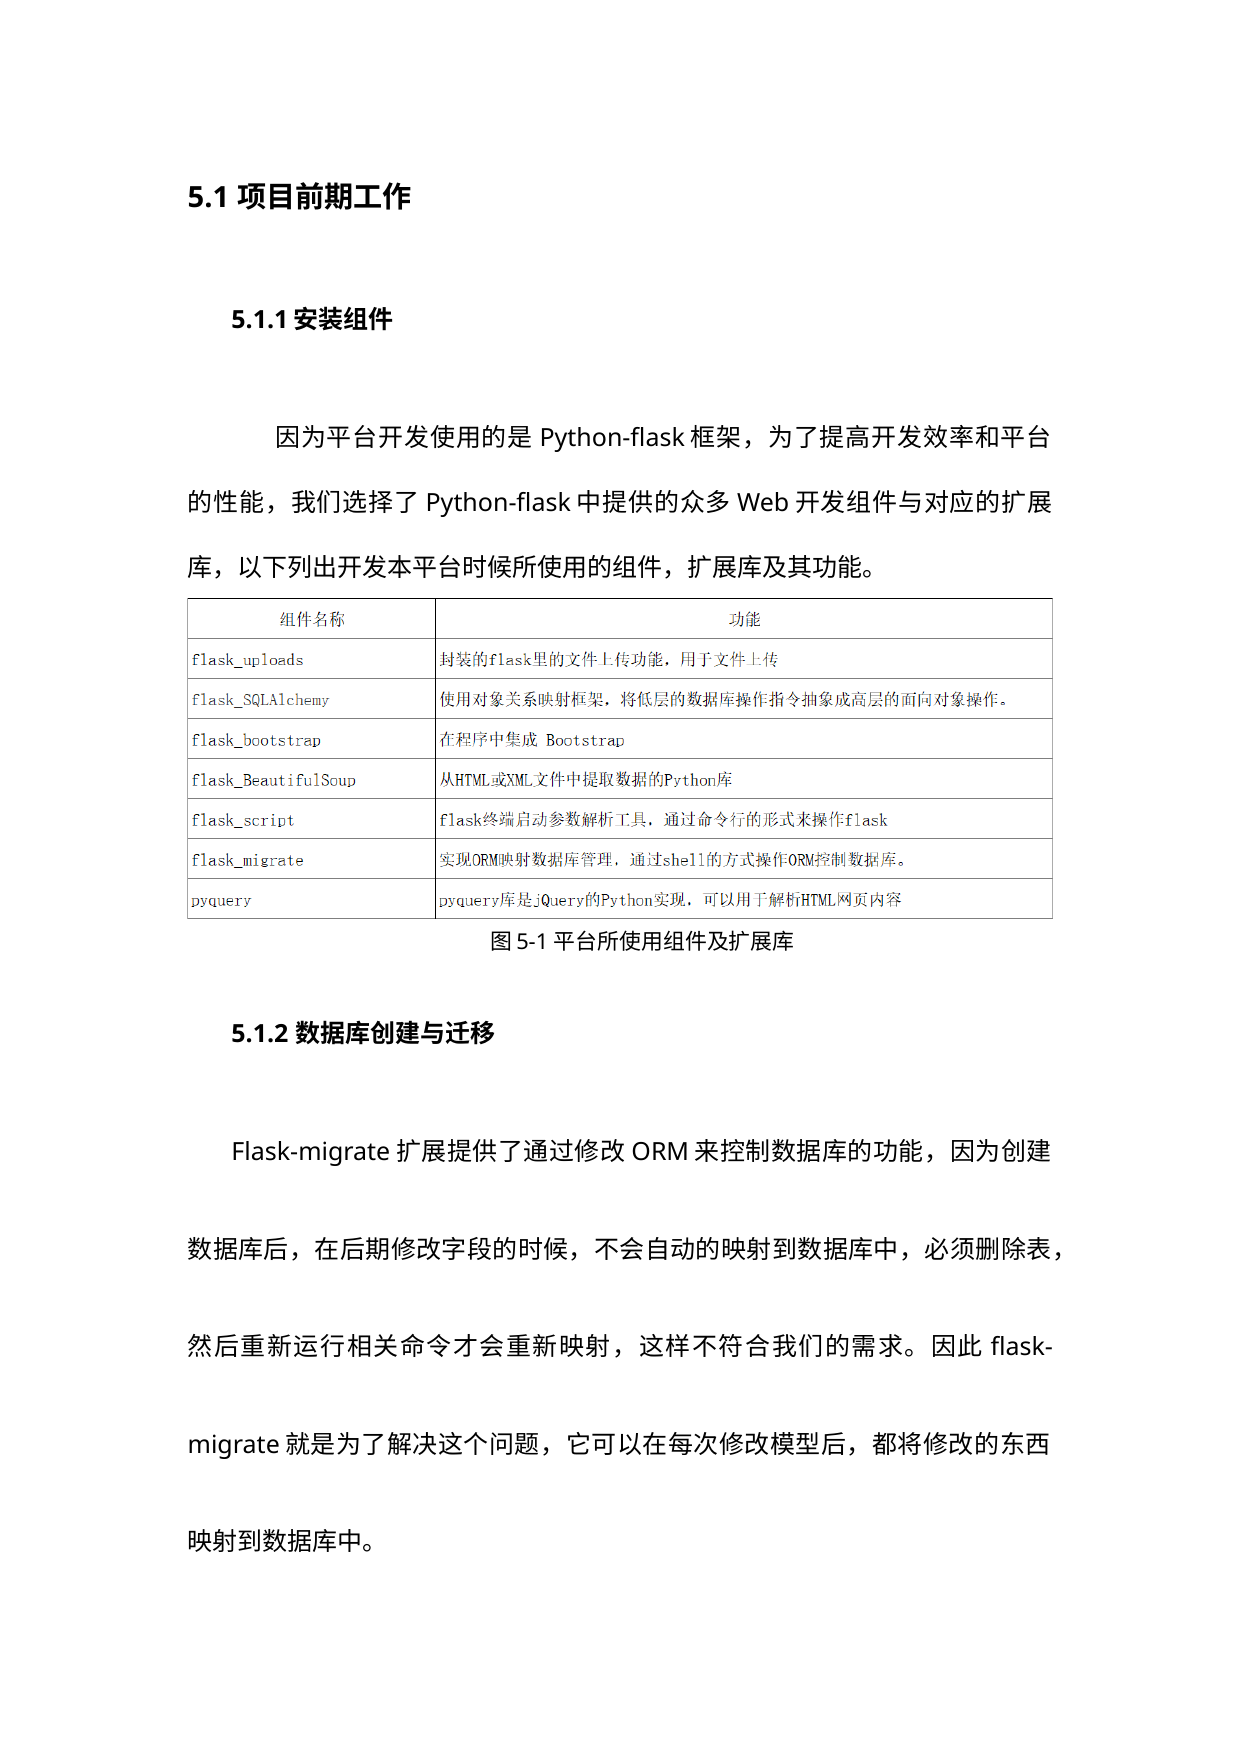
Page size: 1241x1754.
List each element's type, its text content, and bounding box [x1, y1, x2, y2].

text 图5-1 平台所使用组件及扩展库 [187, 923, 1053, 956]
picture [187, 598, 1053, 919]
text Flask-migrate扩展提供了通过修改ORM来控制数据库的功能，因为创建数据库后，在后期修改字段的时候，不会自动的映射到数据库中，必须删除表，然后重新运行相关命令才会重新映射，这样不符合我们的需求。因此flask-migrate就是为了解决这个问题，它可以在每次修改模型后，都将修改的东西映射到数据库中。 [187, 1117, 1053, 1572]
text 因为平台开发使用的是Python-flask框架，为了提高开发效率和平台的性能，我们选择了Python-flask中提供的众多Web开发组件与对应的扩展库，以下列出开发本平台时候所使用的组件，扩展库及其功能。 [187, 403, 1053, 598]
subtitle 5.1 项目前期工作 [187, 162, 1053, 227]
subtitle 5.1.2 数据库创建与迁移 [187, 999, 1053, 1064]
subtitle 5.1.1安装组件 [187, 285, 1053, 350]
